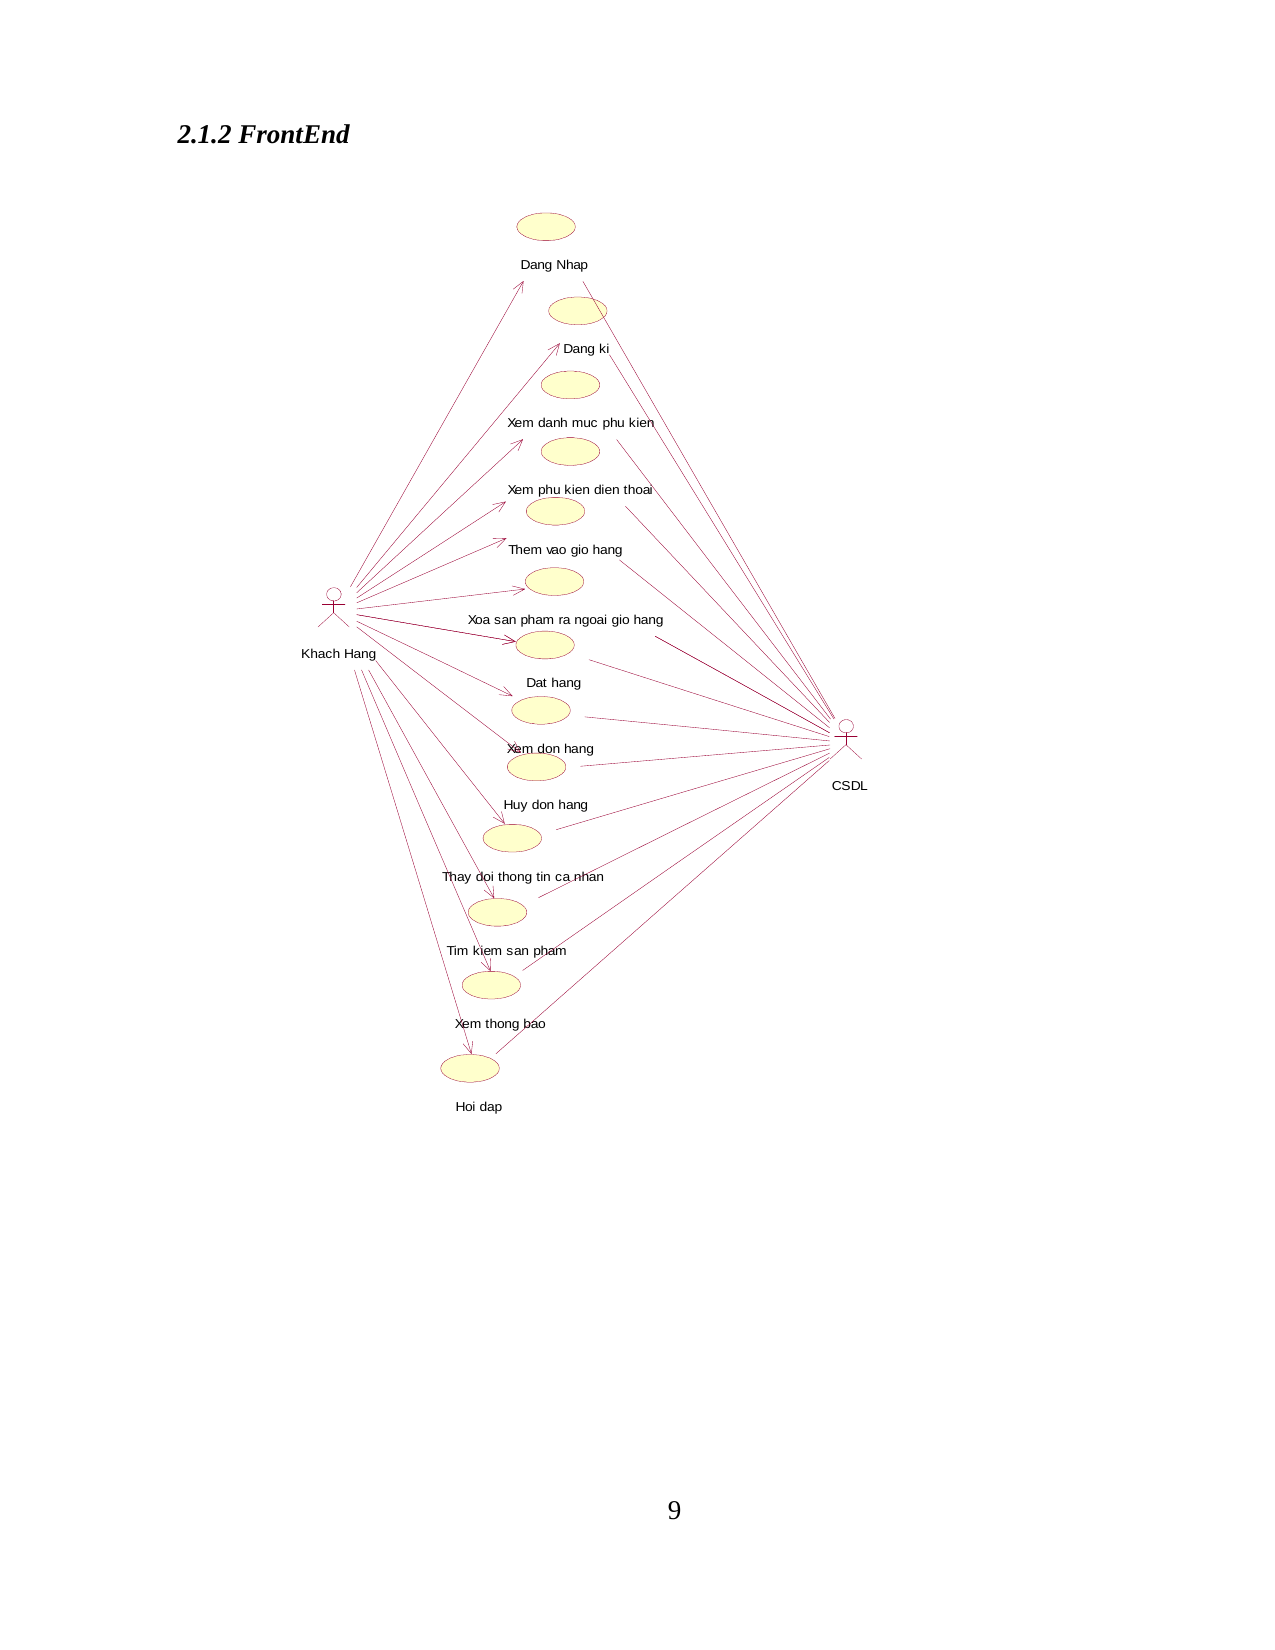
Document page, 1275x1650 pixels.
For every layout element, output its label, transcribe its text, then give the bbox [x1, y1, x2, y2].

subtitle FrontEnd [177, 118, 1098, 149]
